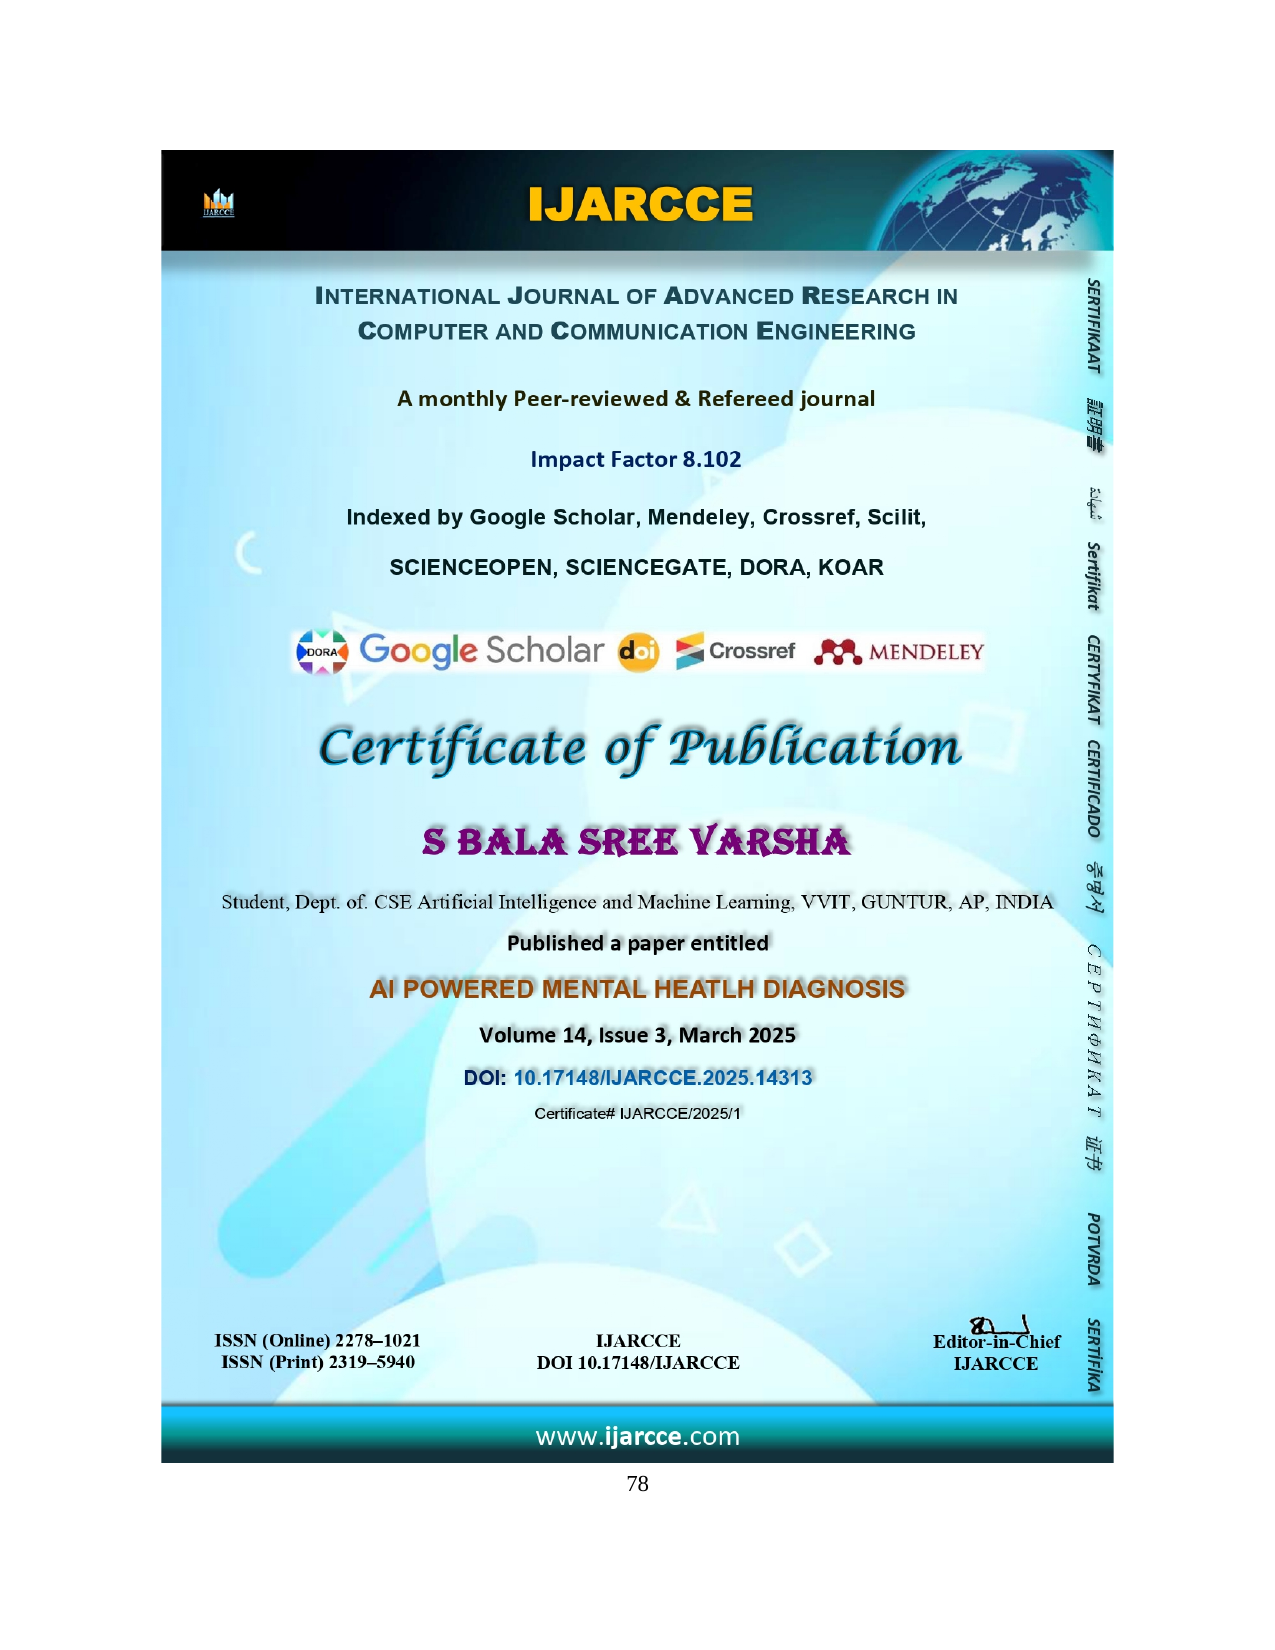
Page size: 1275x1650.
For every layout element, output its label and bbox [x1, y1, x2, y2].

picture [161, 1422, 1114, 1463]
picture [161, 150, 1114, 1417]
